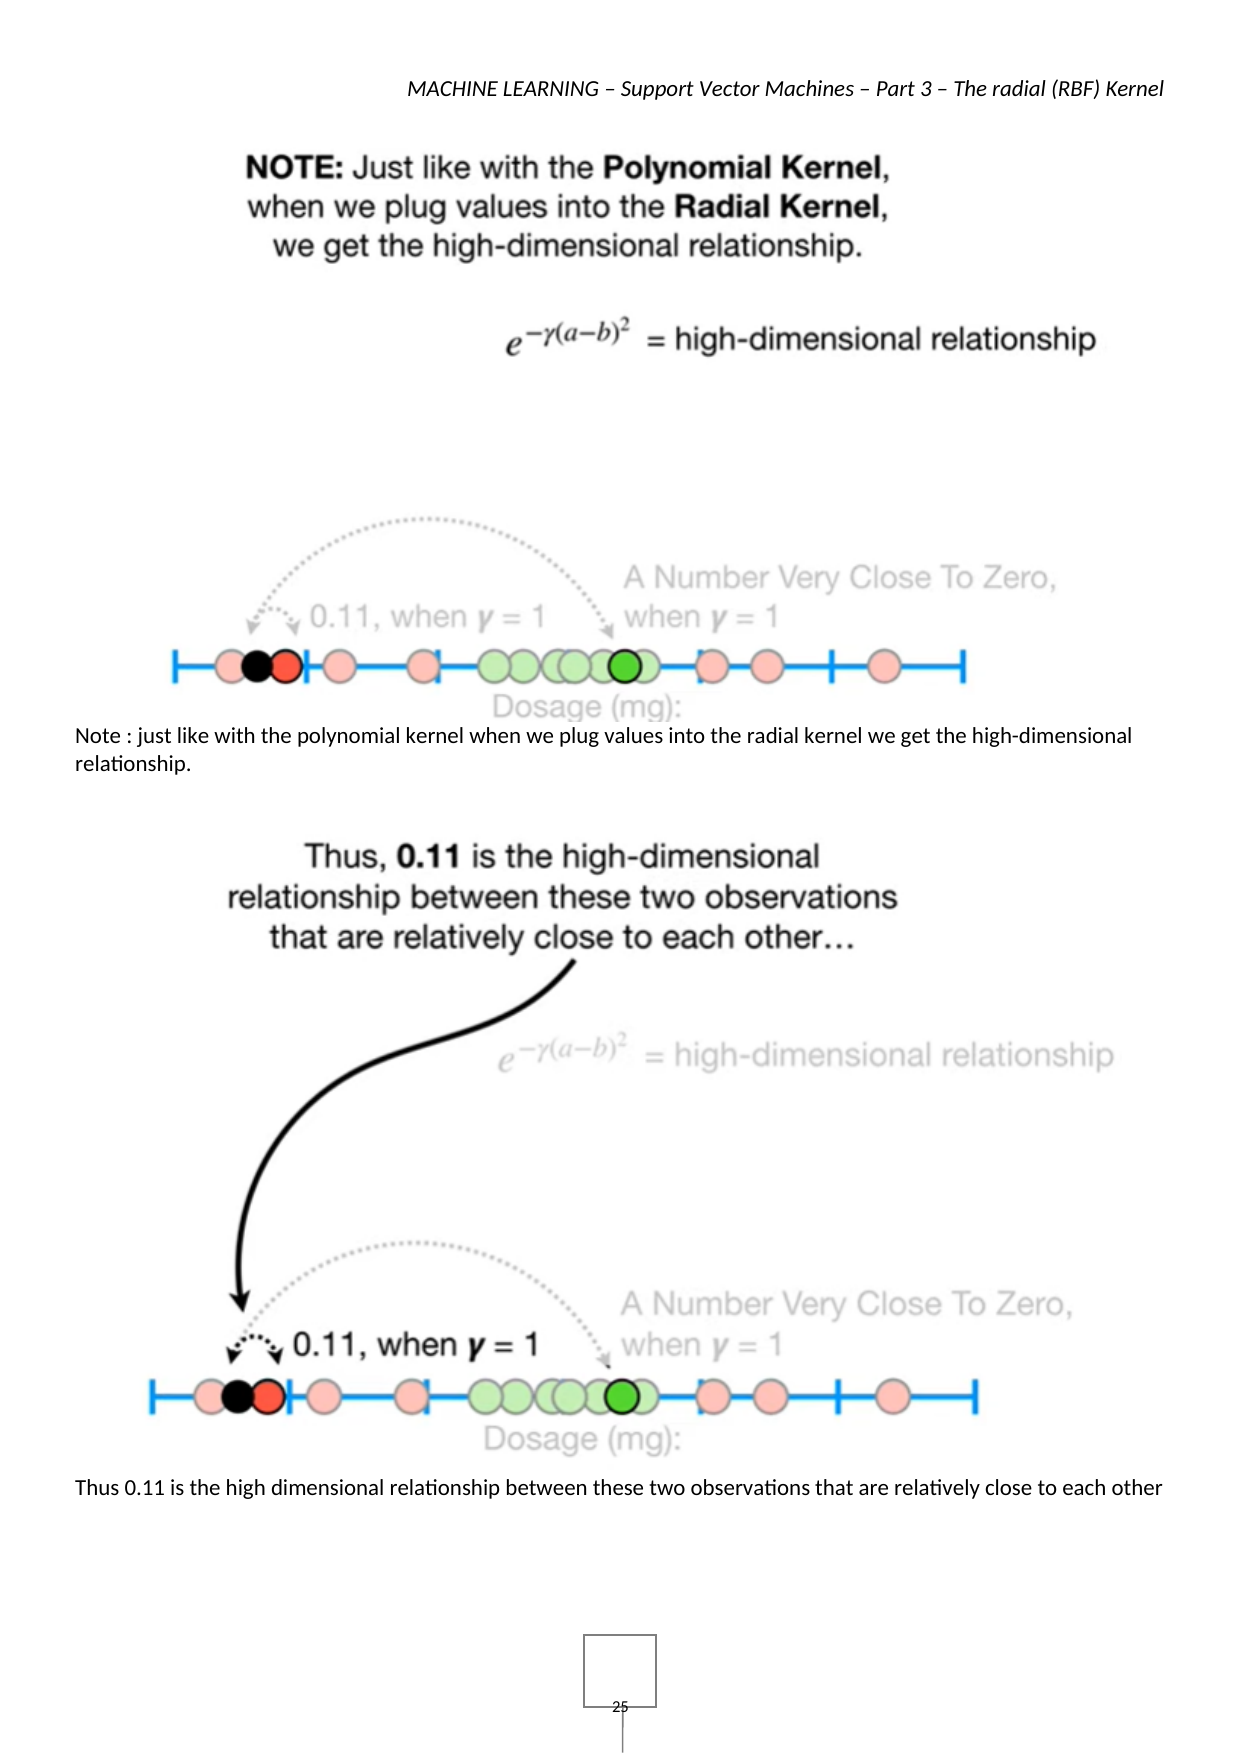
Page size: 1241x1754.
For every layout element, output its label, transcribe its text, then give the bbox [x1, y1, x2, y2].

text Note : just like with the polynomial kernel when we plug values into the radial kernel we get the high-dimensional relationship. [75, 722, 1165, 778]
text Thus 0.11 is the high dimensional relationship between these two observations that are relatively close to each other [75, 1473, 1165, 1501]
picture [75, 805, 1166, 1473]
picture [75, 101, 1166, 722]
